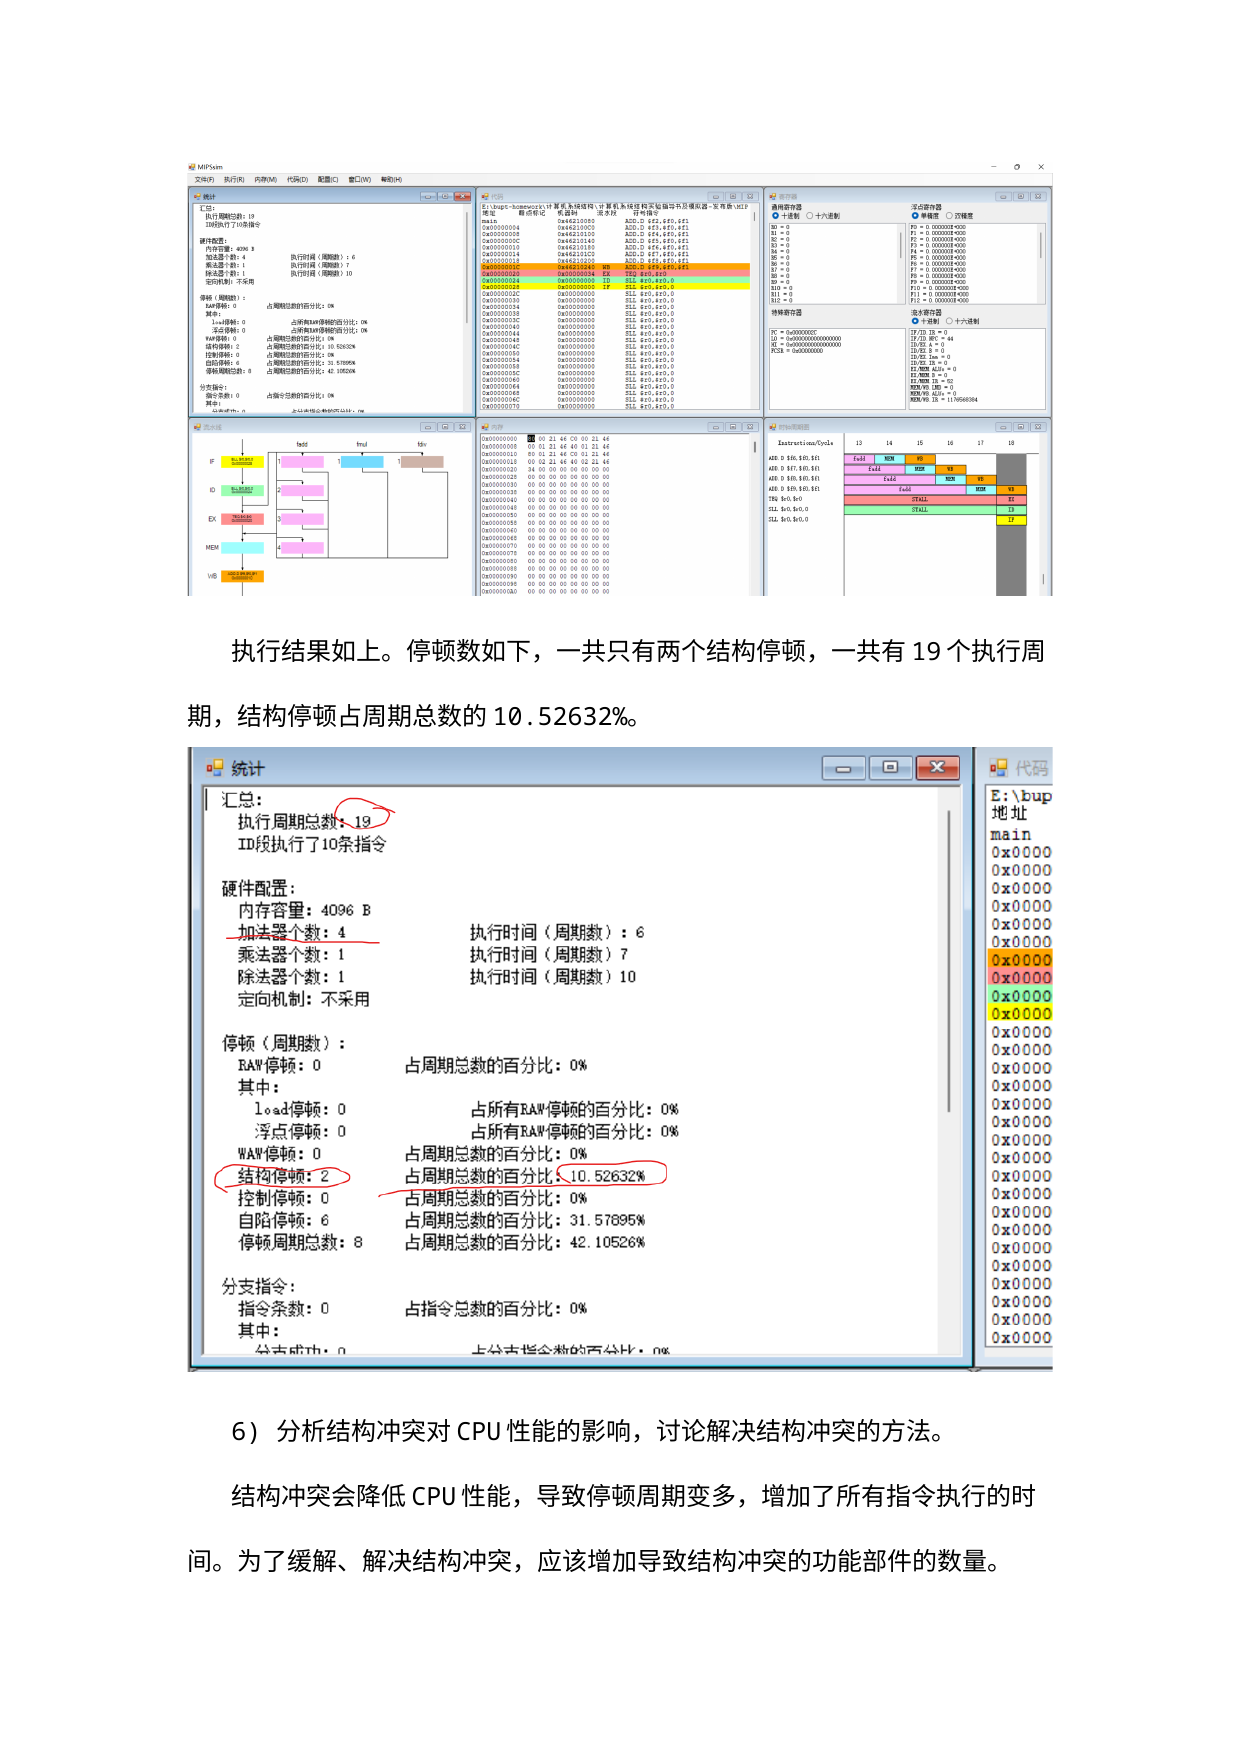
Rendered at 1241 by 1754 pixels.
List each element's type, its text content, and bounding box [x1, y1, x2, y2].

text 结构冲突会降低CPU性能，导致停顿周期变多，增加了所有指令执行的时间。为了缓解、解决结构冲突，应该增加导致结构冲突的功能部件的数量。 [187, 1462, 1053, 1592]
picture [187, 747, 1053, 1372]
text 执行结果如上。停顿数如下，一共只有两个结构停顿，一共有19个执行周期，结构停顿占周期总数的10.52632%。 [187, 617, 1053, 747]
picture [187, 162, 1053, 596]
text 6) 分析结构冲突对CPU性能的影响，讨论解决结构冲突的方法。 [187, 1397, 1053, 1462]
